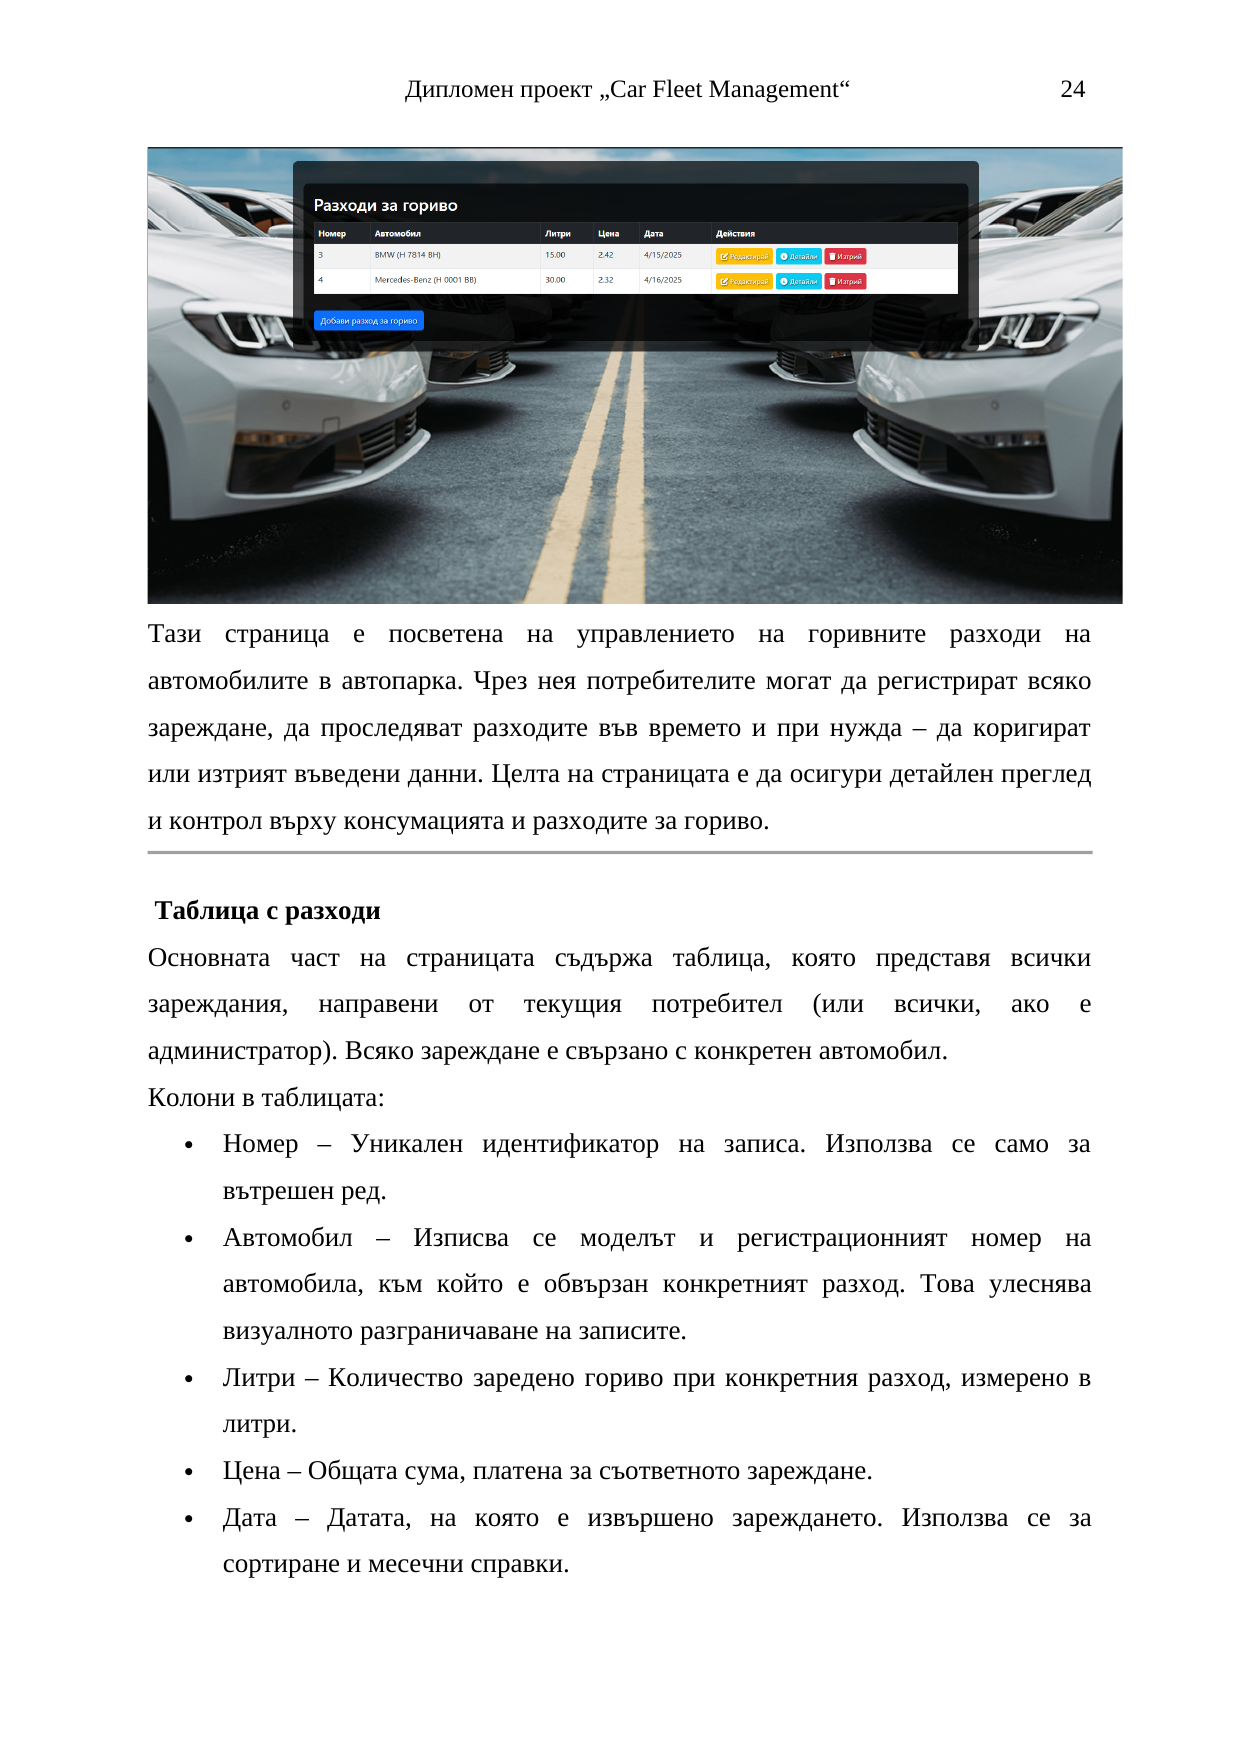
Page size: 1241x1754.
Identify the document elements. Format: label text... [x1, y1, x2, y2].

text Тази страница е посветена на управлението на горивните разходи на автомобилите в автопарка. Чрез нея потребителите могат да регистрират всяко зареждане, да проследяват разходите във времето и при нужда – да коригират или изтрият въведени данни. Целта на страницата е да осигури детайлен преглед и контрол върху консумацията и разходите за гориво. [148, 618, 1093, 835]
picture [147, 147, 1123, 604]
list Цена – Общата сума, платена за съответното зареждане. [185, 1454, 1093, 1485]
text Колони в таблицата: [148, 1081, 1093, 1112]
text Таблица с разходи [148, 894, 1093, 925]
list Автомобил – Изписва се моделът и регистрационният номер на автомобила, към който е обвързан конкретният разход. Това улеснява визуалното разграничаване на записите. [185, 1221, 1093, 1345]
list Литри – Количество заредено гориво при конкретния разход, измерено в литри. [185, 1361, 1093, 1438]
list Дата – Датата, на която е извършено зареждането. Използва се за сортиране и месечни справки. [185, 1501, 1093, 1578]
list Номер – Уникален идентификатор на записа. Използва се само за вътрешен ред. [185, 1127, 1093, 1205]
text Основната част на страницата съдържа таблица, която представя всички зареждания, направени от текущия потребител (или всички, ако е администратор). Всяко зареждане е свързано с конкретен автомобил. [148, 941, 1093, 1065]
